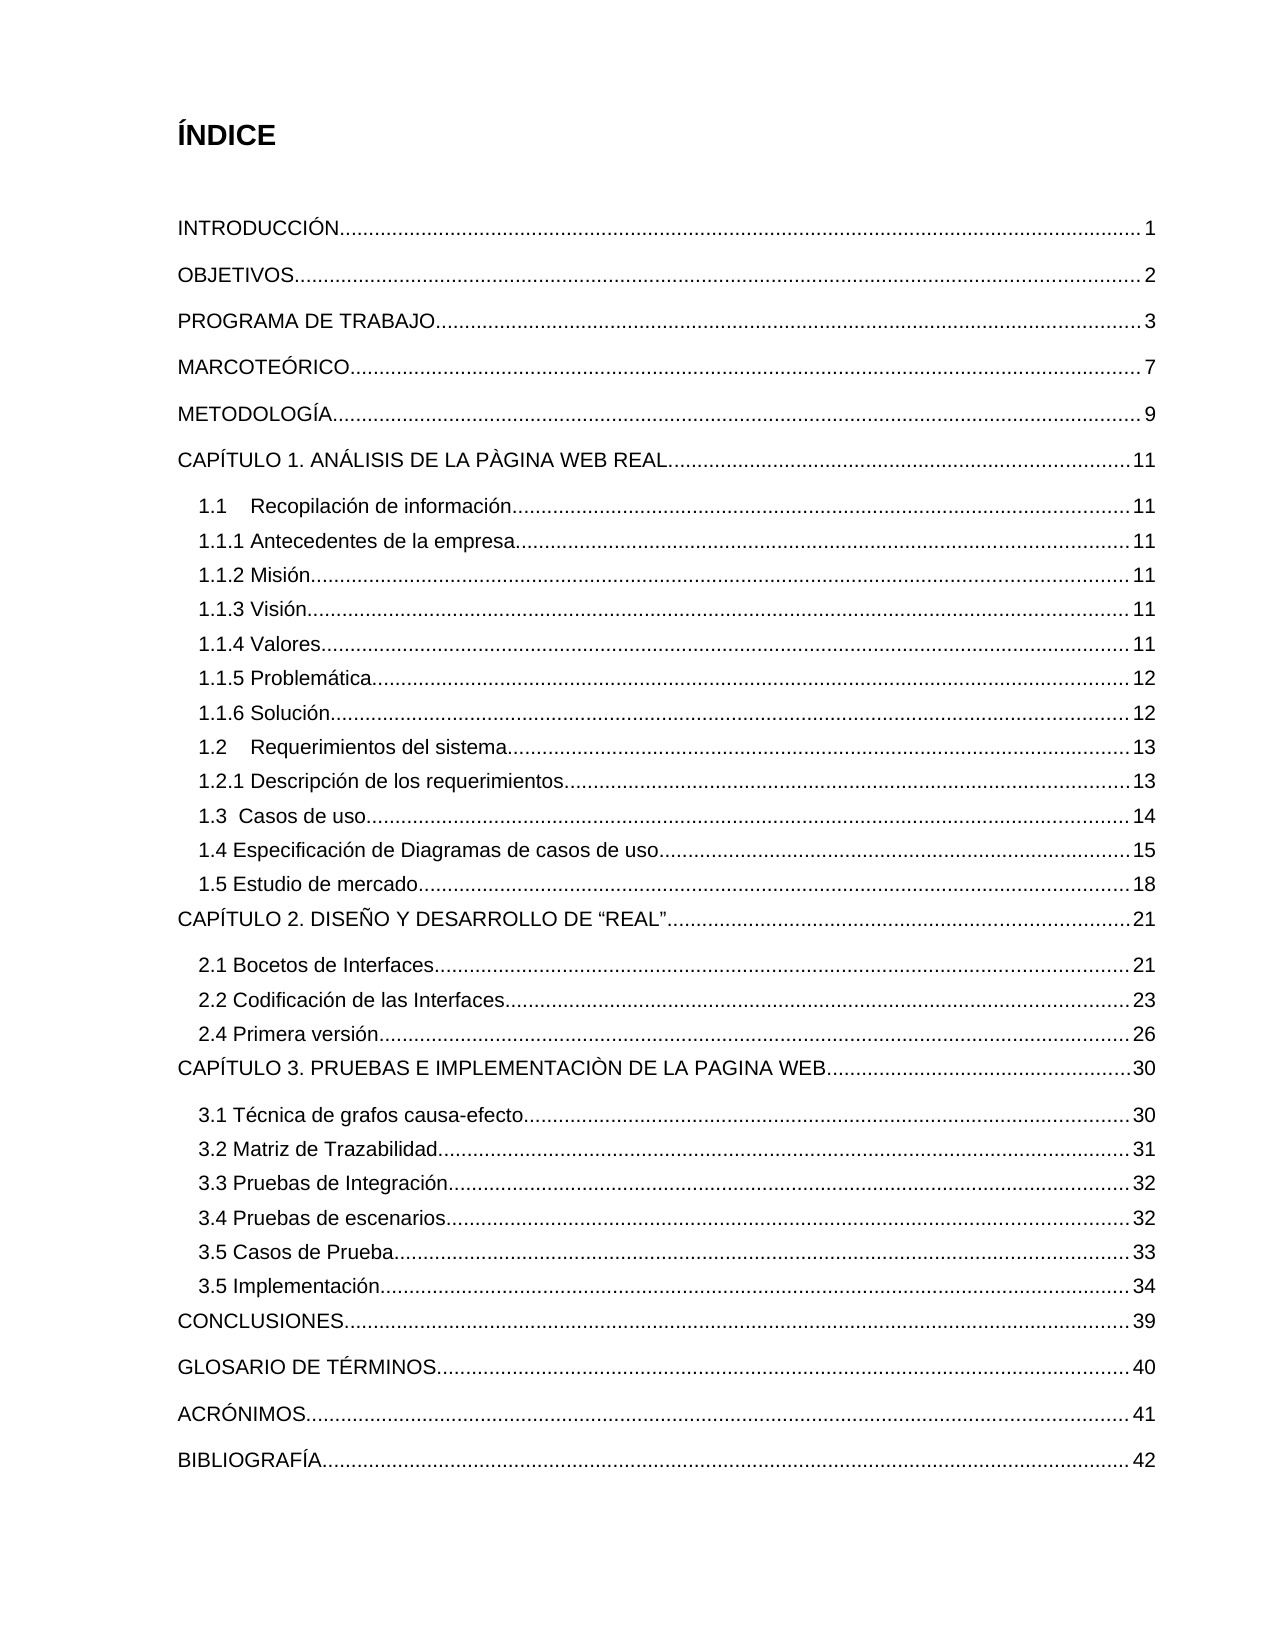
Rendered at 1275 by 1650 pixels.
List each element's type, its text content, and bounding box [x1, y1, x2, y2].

text ÍNDICE [177, 118, 1157, 152]
